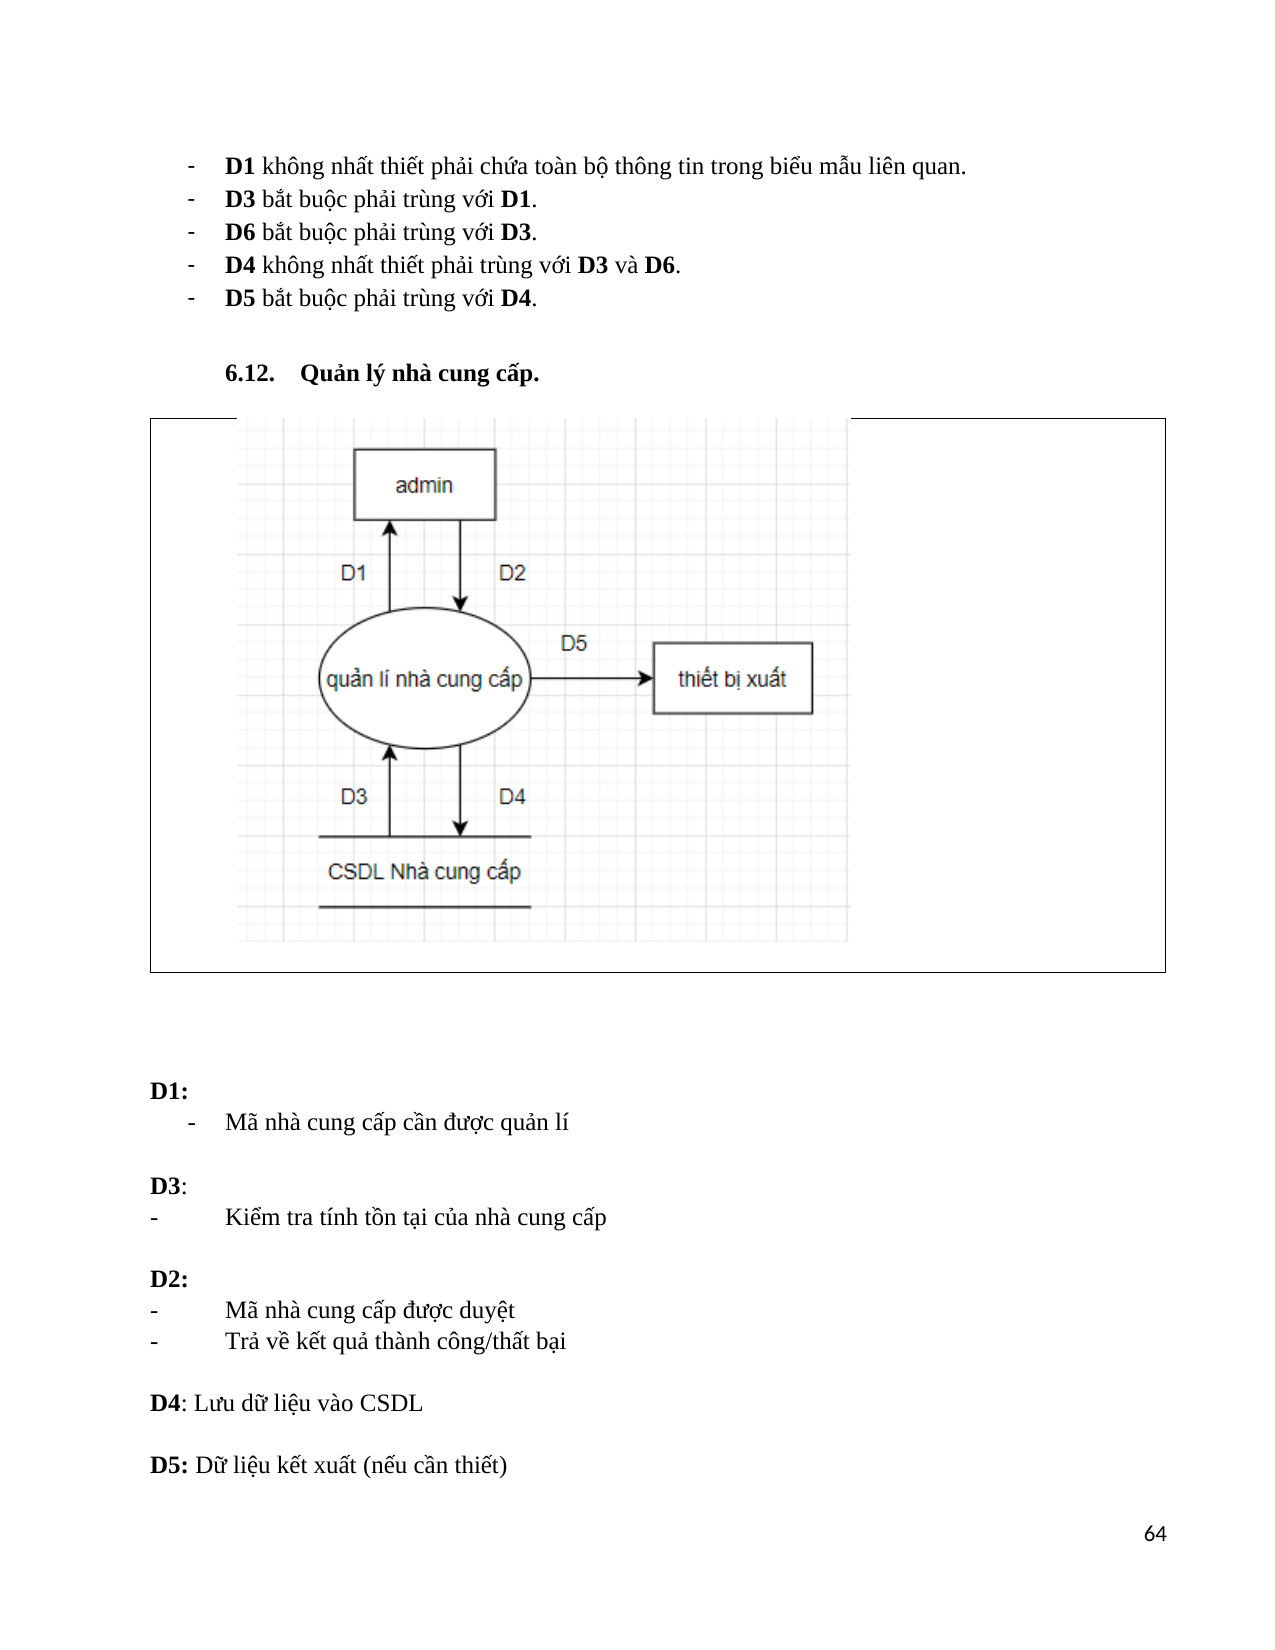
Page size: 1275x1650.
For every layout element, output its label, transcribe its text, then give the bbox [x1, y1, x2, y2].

text - Mã nhà cung cấp được duyệt [150, 1295, 1167, 1324]
list Mã nhà cung cấp cần được quản lí [187, 1107, 1167, 1136]
list D4 không nhất thiết phải trùng với D3 và D6. [187, 249, 1167, 279]
text D3: [150, 1171, 1167, 1199]
text - Trả về kết quả thành công/thất bại [150, 1326, 1167, 1355]
list D5 bắt buộc phải trùng với D4. [187, 282, 1167, 312]
text D4: Lưu dữ liệu vào CSDL [150, 1388, 1167, 1417]
list D3 bắt buộc phải trùng với D1. [187, 183, 1167, 213]
text D1: [150, 1076, 1167, 1104]
list D1 không nhất thiết phải chứa toàn bộ thông tin trong biểu mẫu liên quan. [187, 150, 1167, 181]
list Quản lý nhà cung cấp. [225, 358, 1167, 386]
text - Kiểm tra tính tồn tại của nhà cung cấp [150, 1202, 1167, 1231]
table_header [151, 419, 1165, 972]
text D2: [150, 1264, 1167, 1293]
text D5: Dữ liệu kết xuất (nếu cần thiết) [150, 1450, 1167, 1479]
picture [236, 418, 851, 942]
list D6 bắt buộc phải trùng với D3. [187, 216, 1167, 246]
